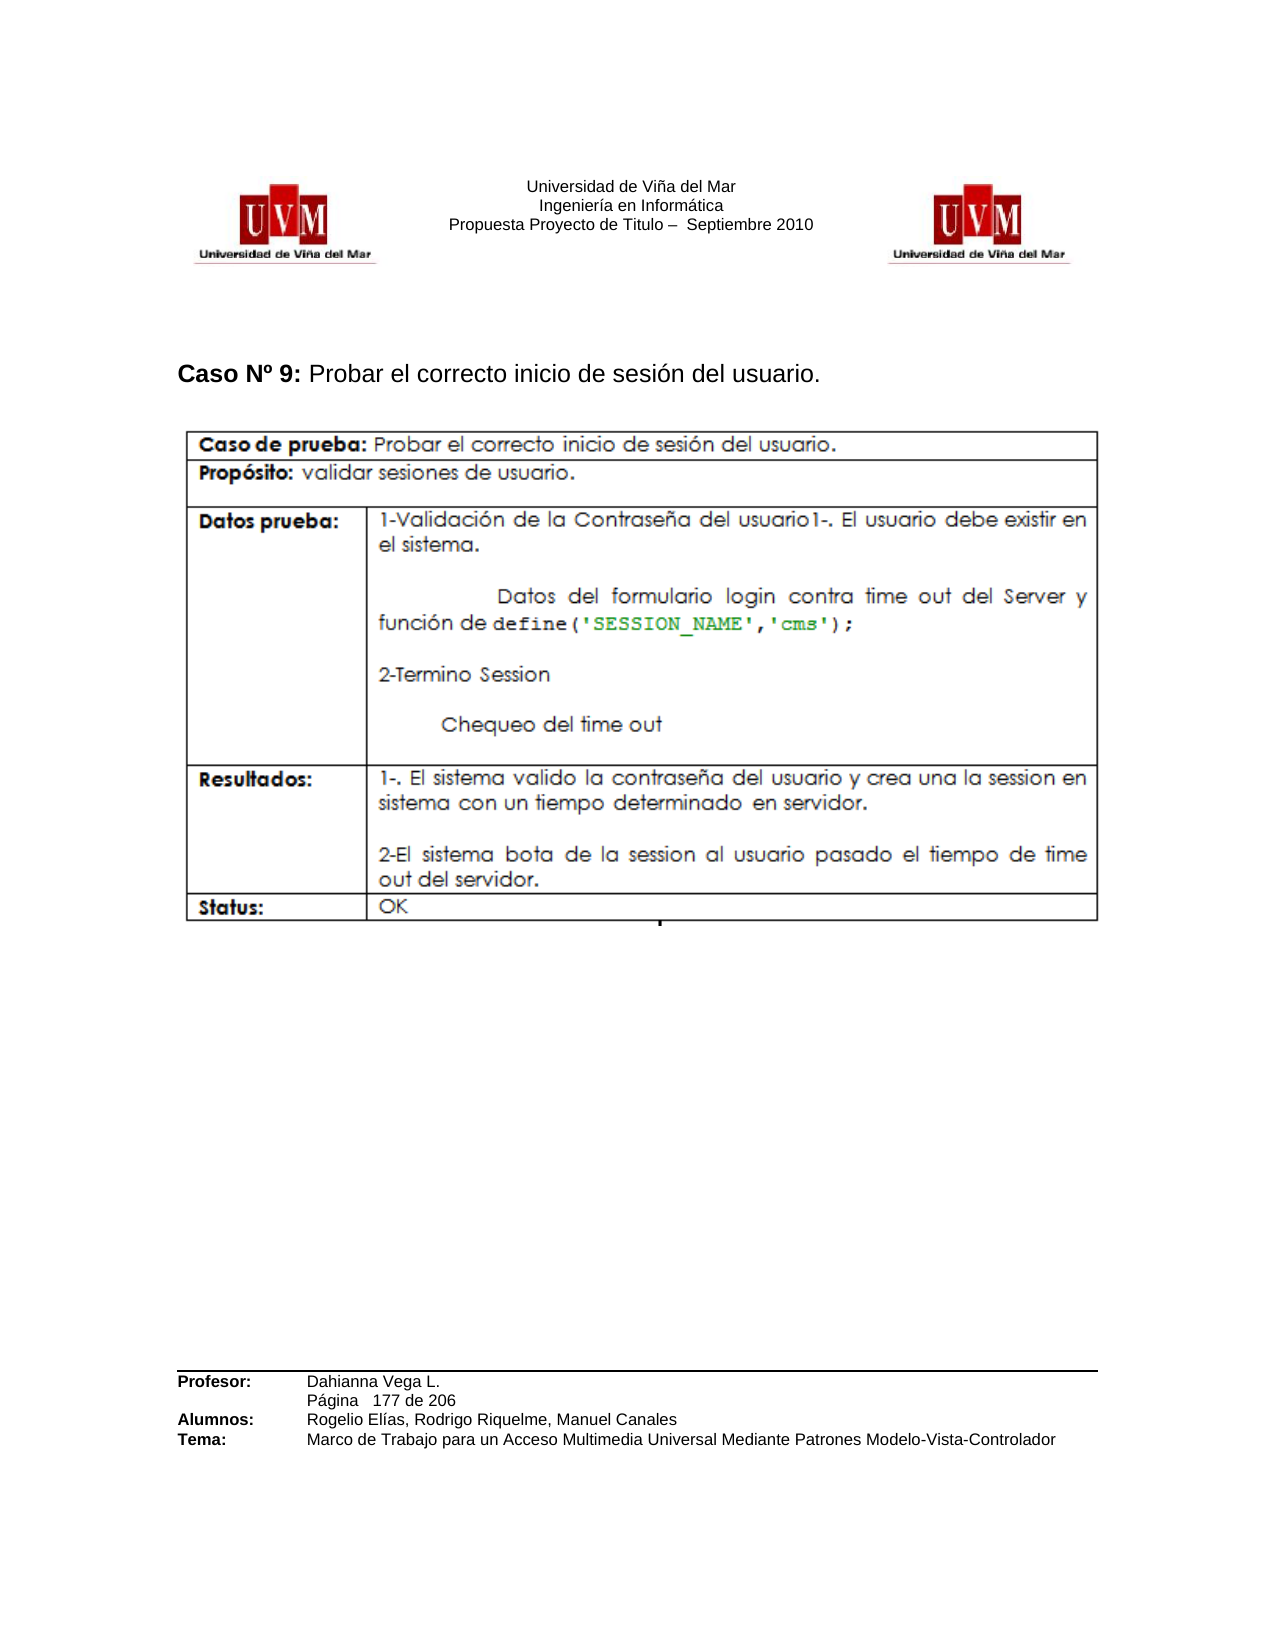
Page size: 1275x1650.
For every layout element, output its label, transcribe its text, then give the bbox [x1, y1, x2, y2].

text Caso Nº 9: Probar el correcto inicio de sesión del usuario. [177, 359, 1098, 388]
picture [177, 176, 390, 267]
picture [177, 422, 1103, 926]
picture [871, 176, 1084, 267]
